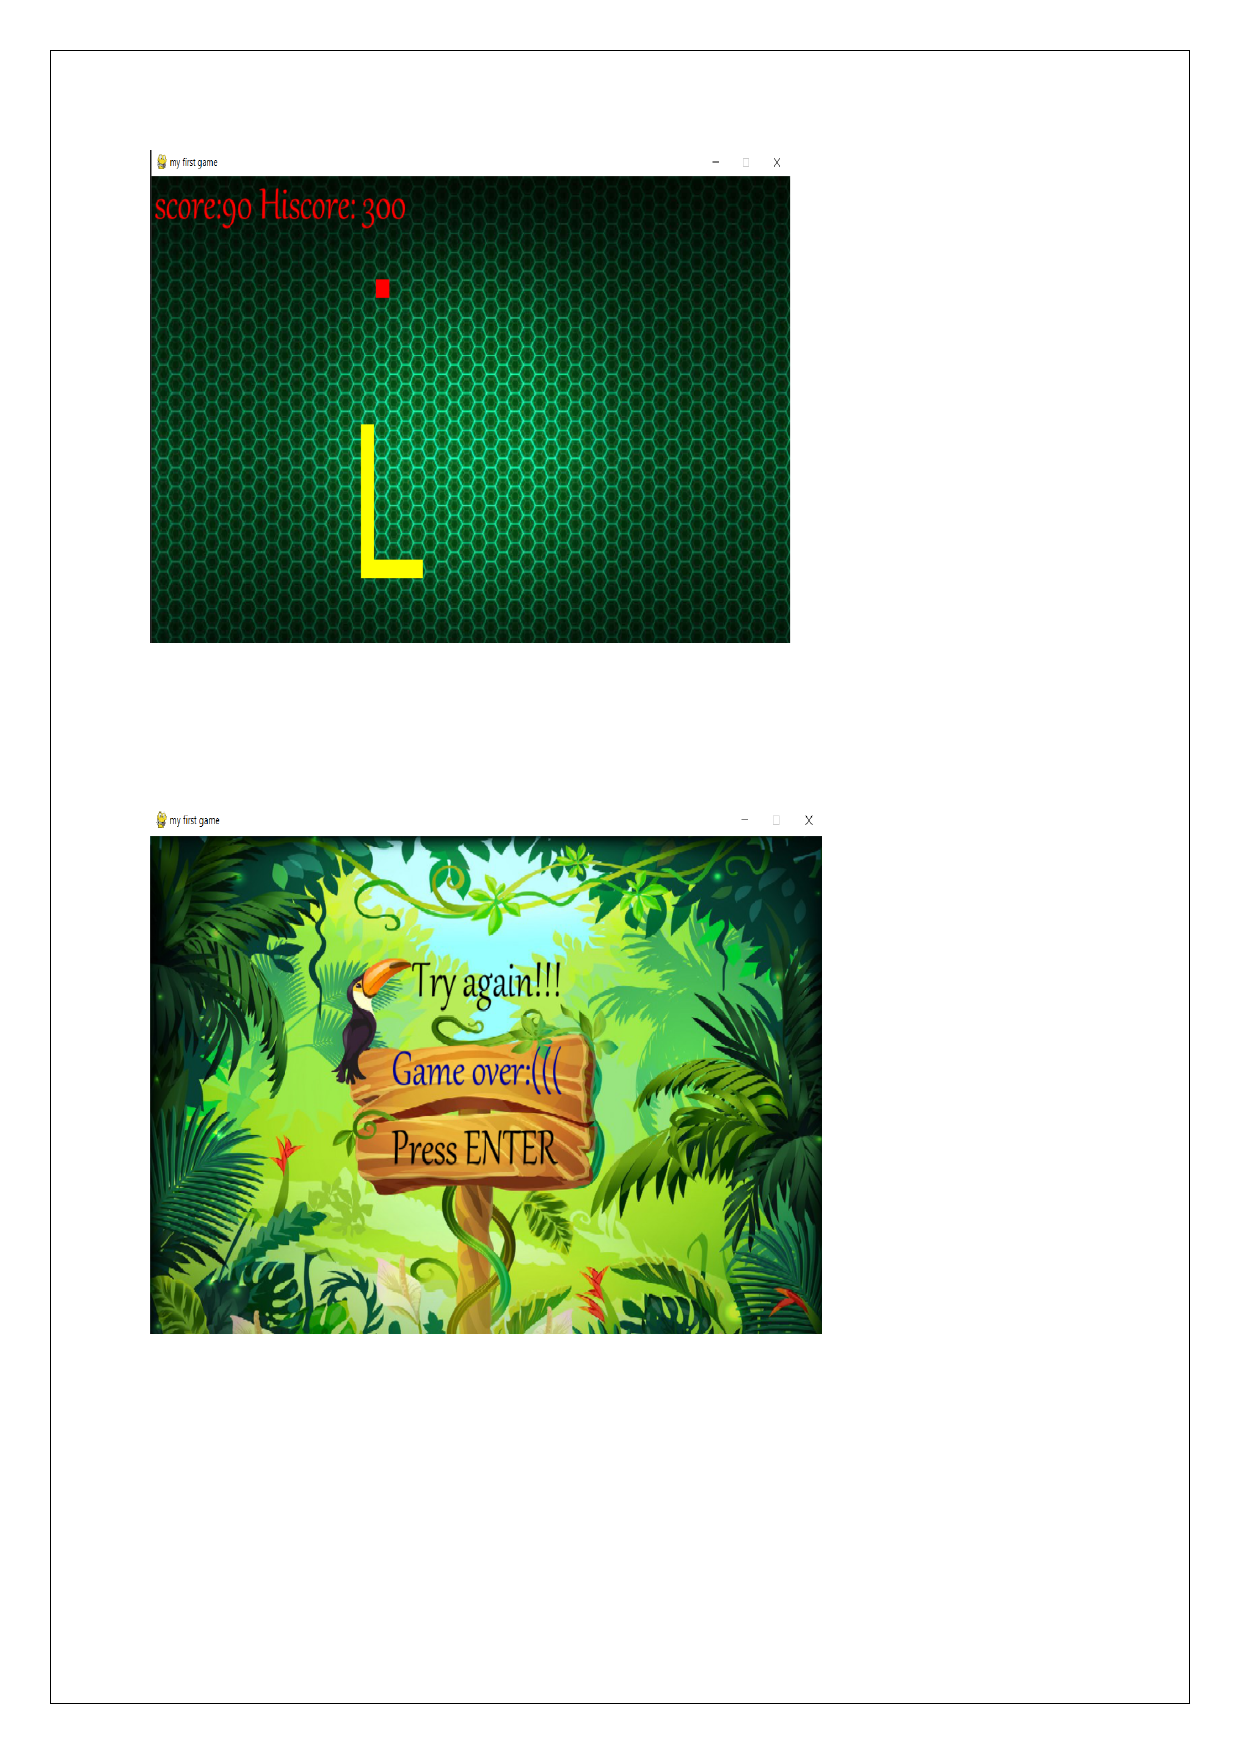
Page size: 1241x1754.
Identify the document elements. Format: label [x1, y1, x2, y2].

picture [150, 150, 791, 643]
picture [150, 805, 822, 1334]
